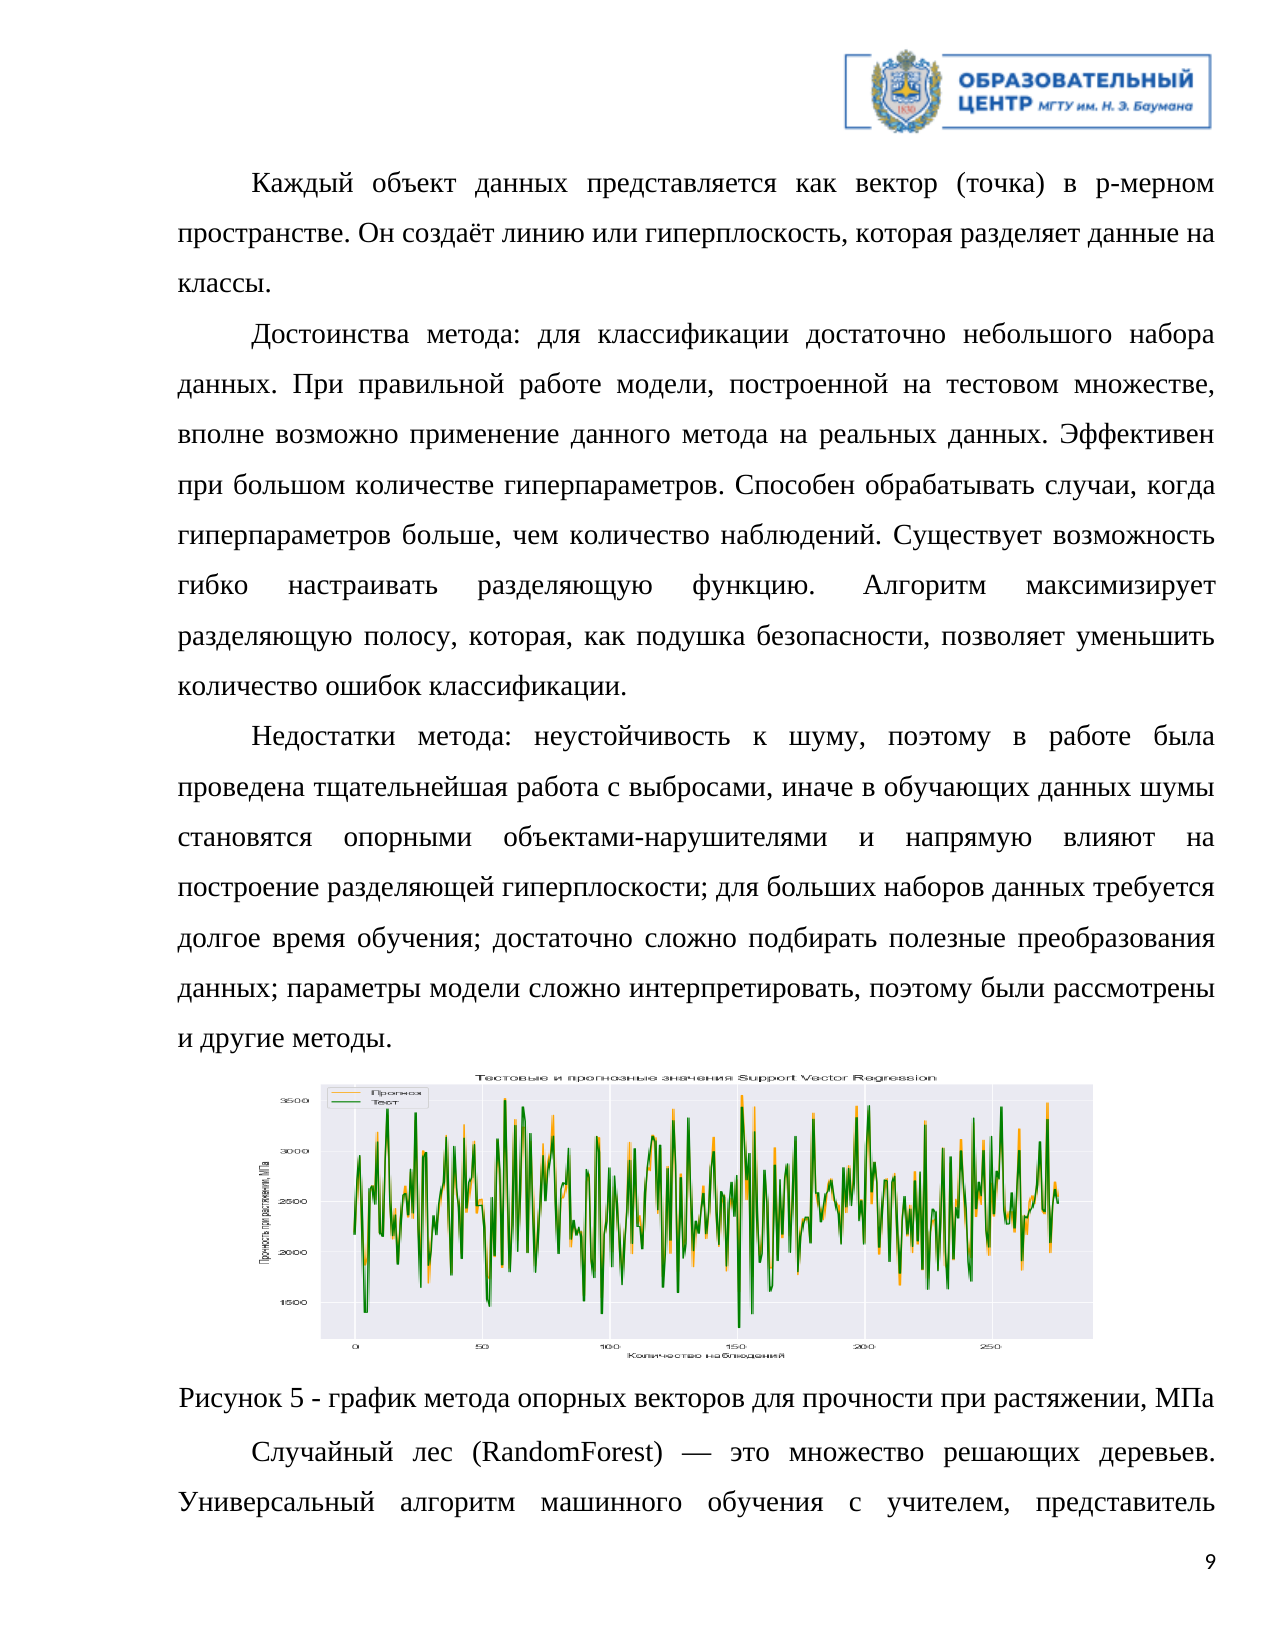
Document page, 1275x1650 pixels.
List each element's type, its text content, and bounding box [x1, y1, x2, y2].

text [177, 1434, 1216, 1518]
text Рисунок 5 - график метода опорных векторов для прочности при растяжении, МПа [177, 1380, 1216, 1413]
text Достоинства метода: для классификации достаточно небольшого набора данных. При правильной работе модели, построенной на тестовом множестве, вполне возможно применение данного метода на реальных данных. Эффективен при большом количестве гиперпараметров. Способен обрабатывать случаи, когда гиперпараметров больше, чем количество наблюдений. Существует возможность гибко настраивать разделяющую функцию. Алгоритм максимизирует разделяющую полосу, которая, как подушка безопасности, позволяет уменьшить количество ошибок классификации. [177, 316, 1216, 702]
text Недостатки метода: неустойчивость к шуму, поэтому в работе была проведена тщательнейшая работа с выбросами, иначе в обучающих данных шумы становятся опорными объектами-нарушителями и напрямую влияют на построение разделяющей гиперплоскости; для больших наборов данных требуется долгое время обучения; достаточно сложно подбирать полезные преобразования данных; параметры модели сложно интерпретировать, поэтому были рассмотрены и другие методы. [177, 718, 1216, 1054]
text Каждый объект данных представляется как вектор (точка) в p-мерном пространстве. Он создаёт линию или гиперплоскость, которая разделяет данные на классы. [177, 118, 1216, 299]
picture [251, 1070, 1102, 1363]
picture [814, 26, 1262, 149]
